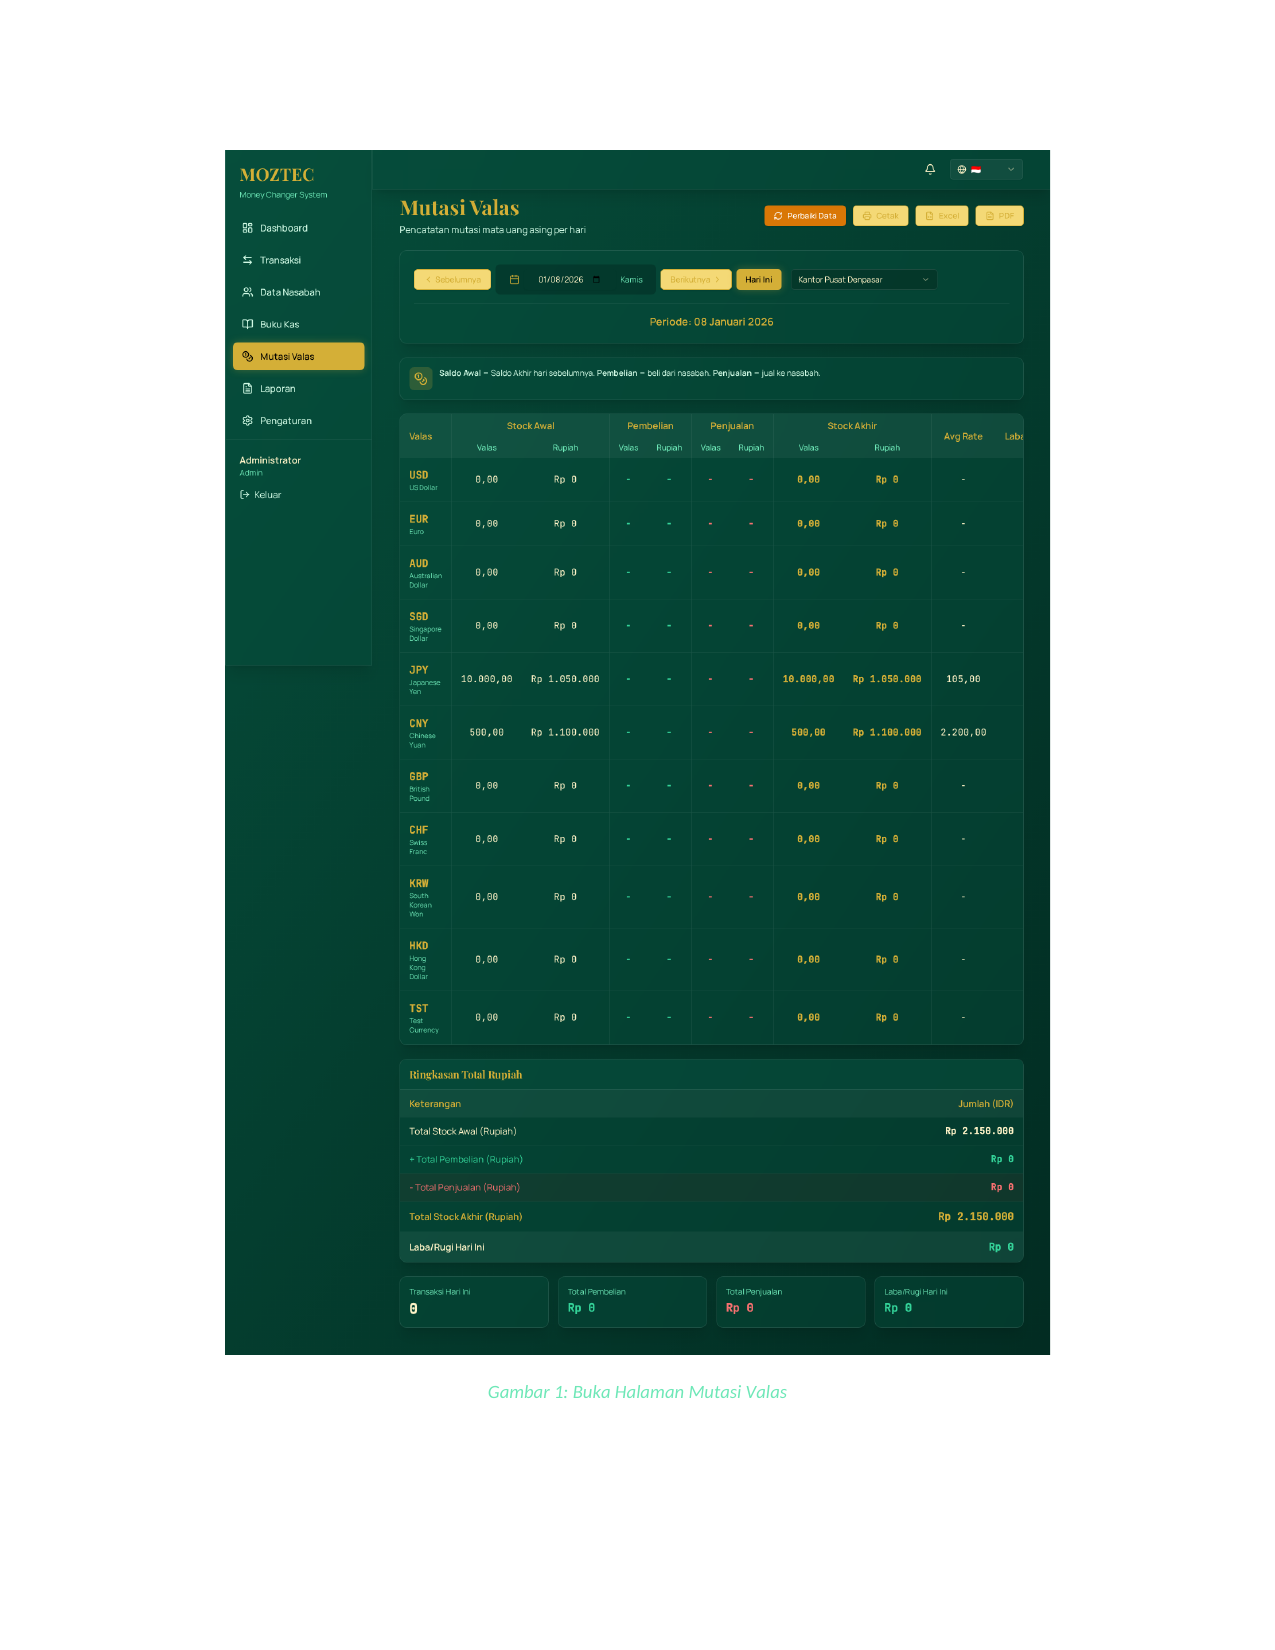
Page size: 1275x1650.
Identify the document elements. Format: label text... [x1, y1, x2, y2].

text Gambar 1: Buka Halaman Mutasi Valas [187, 1380, 1087, 1403]
picture [225, 150, 1050, 1355]
